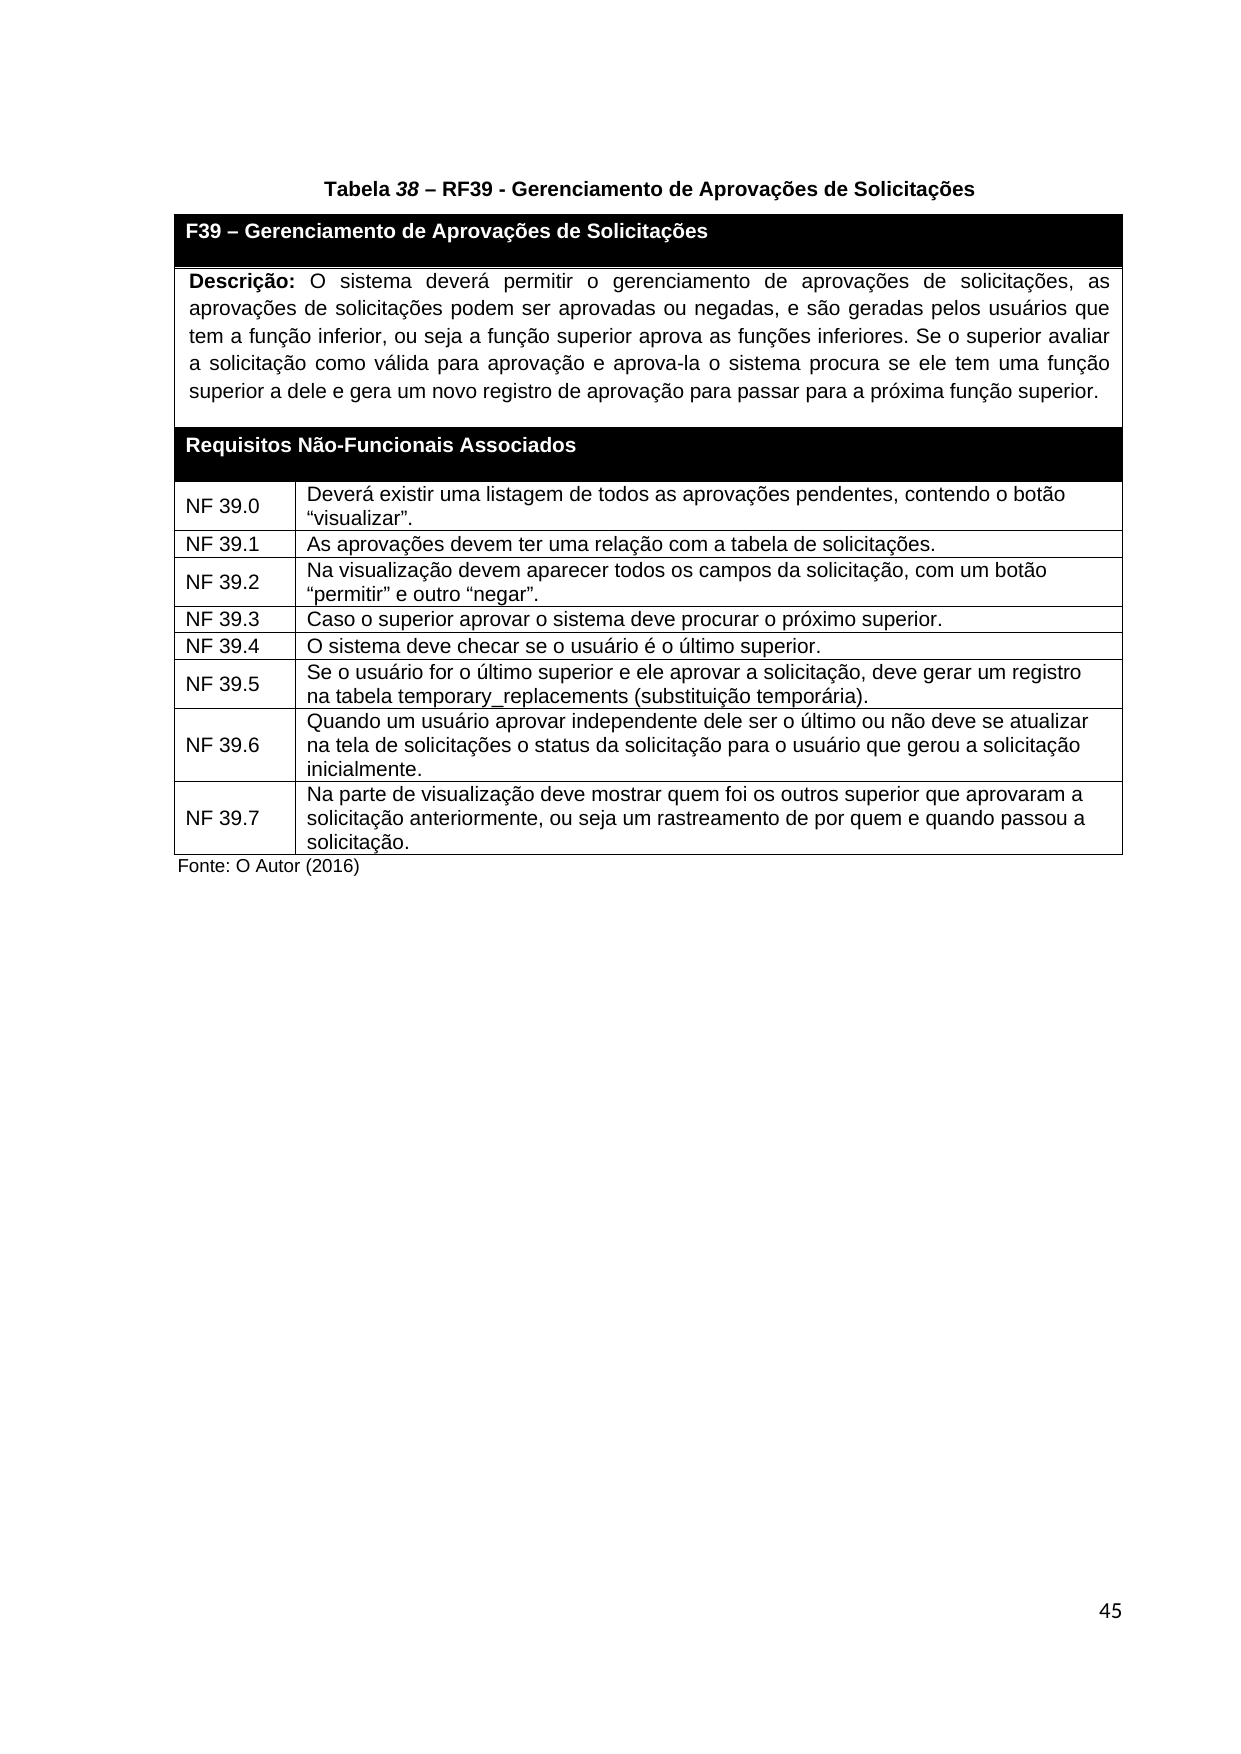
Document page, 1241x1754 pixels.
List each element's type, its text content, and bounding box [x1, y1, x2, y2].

table_cell Na parte de visualização deve mostrar quem foi os outros superior que aprovaram a solicitação anteriormente, ou seja um rastreamento de por quem e quando passou a solicitação. [296, 782, 1122, 853]
text Fonte: O Autor (2016) [177, 854, 1157, 876]
table_cell NF 39.3 [175, 607, 295, 632]
table_cell Requisitos Não-Funcionais Associados [175, 428, 1122, 481]
table_cell Deverá existir uma listagem de todos as aprovações pendentes, contendo o botão “visualizar”. [296, 482, 1122, 530]
table_cell NF 39.1 [175, 531, 295, 557]
table_cell NF 39.0 [175, 482, 295, 530]
table_cell NF 39.2 [175, 558, 295, 606]
table_cell NF 39.7 [175, 782, 295, 853]
table_cell NF 39.5 [175, 660, 295, 708]
table_cell Quando um usuário aprovar independente dele ser o último ou não deve se atualizar na tela de solicitações o status da solicitação para o usuário que gerou a solicitação inicialmente. [296, 709, 1122, 781]
text Tabela 38 – RF39 - Gerenciamento de Aprovações de Solicitações [177, 177, 1122, 201]
table_cell Na visualização devem aparecer todos os campos da solicitação, com um botão “permitir” e outro “negar”. [296, 558, 1122, 606]
table_cell Caso o superior aprovar o sistema deve procurar o próximo superior. [296, 607, 1122, 632]
table_header F39 – Gerenciamento de Aprovações de Solicitações [175, 215, 1122, 267]
table_cell As aprovações devem ter uma relação com a tabela de solicitações. [296, 531, 1122, 557]
table_cell NF 39.6 [175, 709, 295, 781]
table_cell NF 39.4 [175, 633, 295, 659]
table_cell Descrição: O sistema deverá permitir o gerenciamento de aprovações de solicitações, as aprovações de solicitações podem ser aprovadas ou negadas, e são geradas pelos usuários que tem a função inferior, ou seja a função superior aprova as funções inferiores. Se o superior avaliar a solicitação como válida para aprovação e aprova-la o sistema procura se ele tem uma função superior a dele e gera um novo registro de aprovação para passar para a próxima função superior. [175, 269, 1122, 427]
table_cell O sistema deve checar se o usuário é o último superior. [296, 633, 1122, 659]
table_cell Se o usuário for o último superior e ele aprovar a solicitação, deve gerar um registro na tabela temporary_replacements (substituição temporária). [296, 660, 1122, 708]
